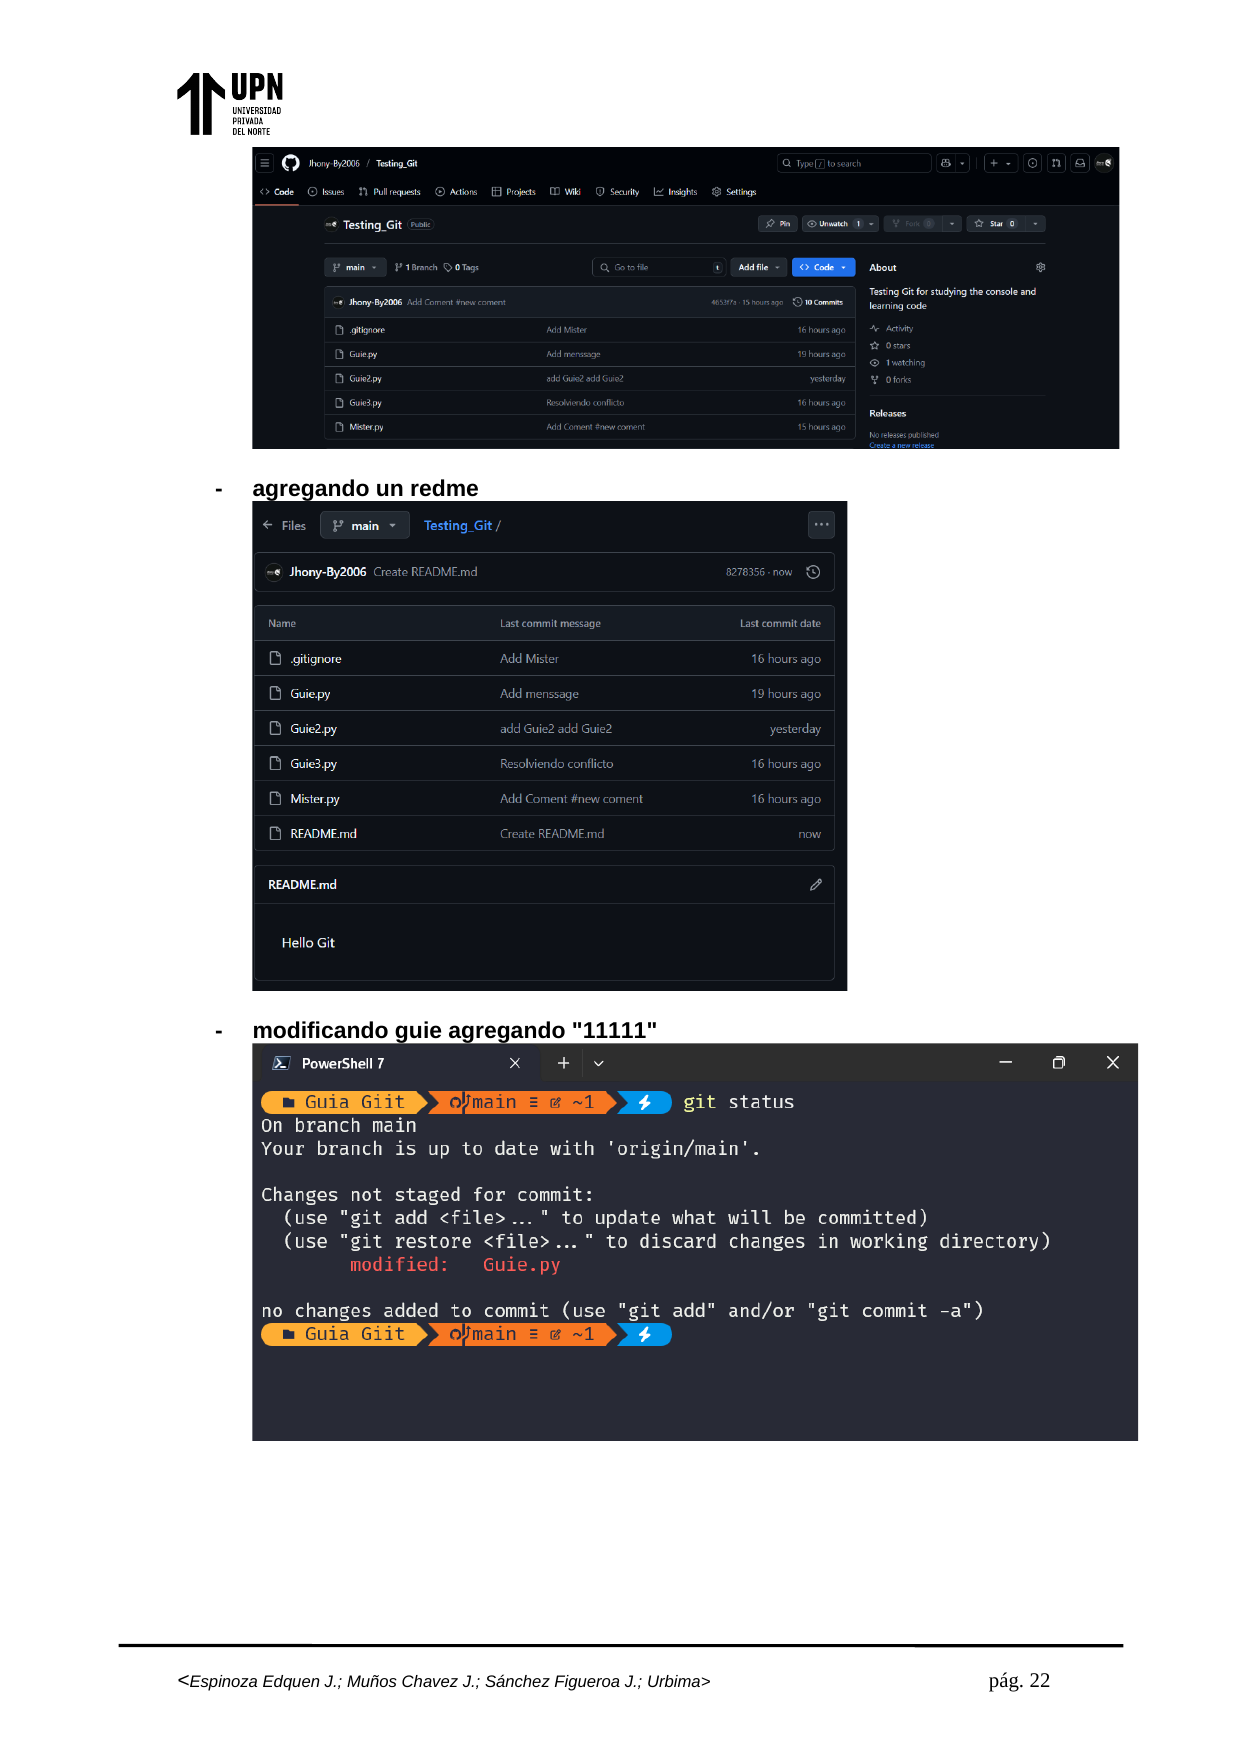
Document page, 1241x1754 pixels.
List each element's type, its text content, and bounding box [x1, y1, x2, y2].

picture [252, 1043, 1139, 1441]
picture [177, 73, 283, 135]
picture [252, 147, 1120, 449]
list modificando guie agregando "11111" [215, 1017, 1063, 1043]
picture [252, 501, 848, 991]
list agregando un redme [215, 475, 1063, 501]
